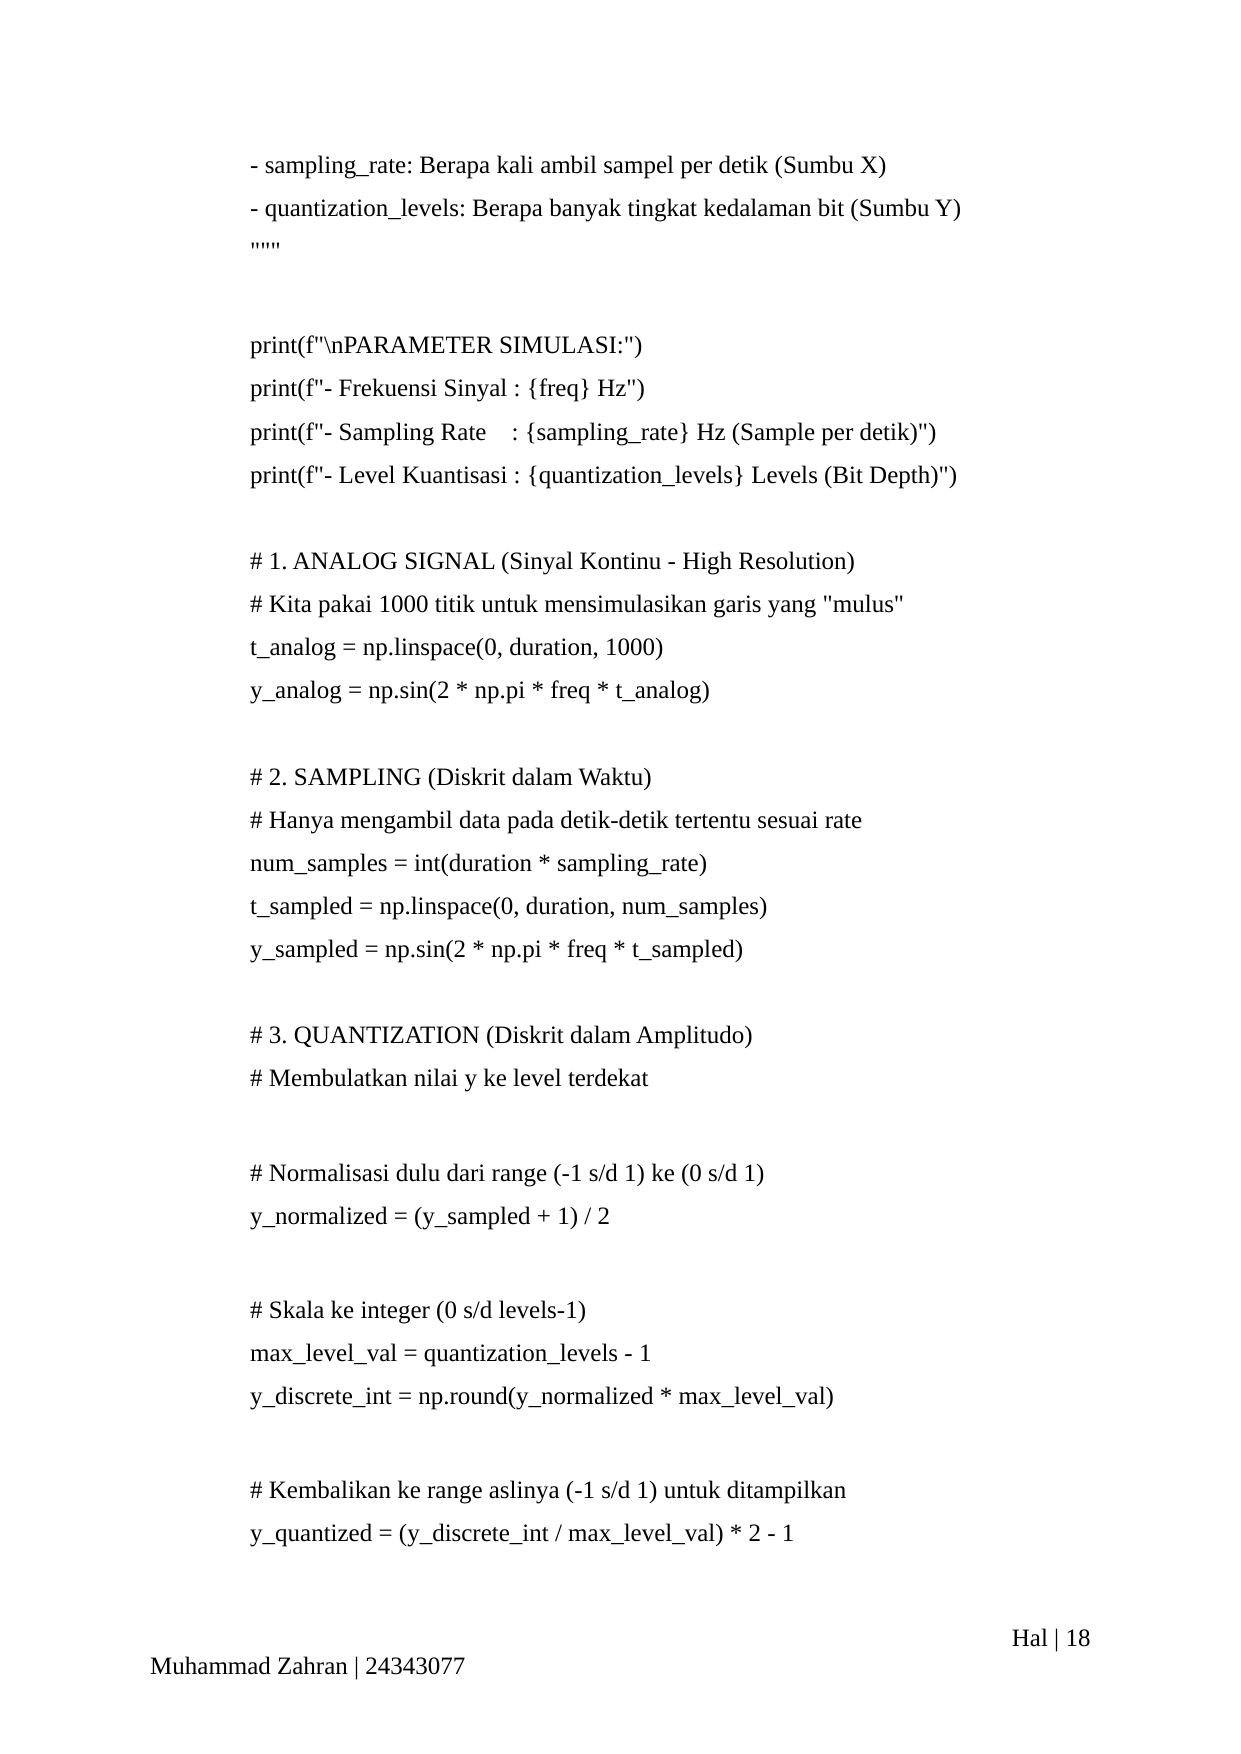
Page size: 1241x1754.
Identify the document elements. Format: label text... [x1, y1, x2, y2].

list y_quantized = (y_discrete_int / max_level_val) * 2 - 1 [225, 1518, 1090, 1547]
list max_level_val = quantization_levels - 1 [225, 1338, 1090, 1367]
list y_analog = np.sin(2 * np.pi * freq * t_analog) [225, 675, 1090, 704]
list print(f"\nPARAMETER SIMULASI:") [225, 330, 1090, 359]
list # Kembalikan ke range aslinya (-1 s/d 1) untuk ditampilkan [225, 1475, 1090, 1504]
list # 3. QUANTIZATION (Diskrit dalam Amplitudo) [225, 1020, 1090, 1049]
list y_normalized = (y_sampled + 1) / 2 [225, 1201, 1090, 1229]
list # 2. SAMPLING (Diskrit dalam Waktu) [225, 762, 1090, 790]
list # Kita pakai 1000 titik untuk mensimulasikan garis yang "mulus" [225, 589, 1090, 618]
list """ [225, 236, 1090, 265]
list # Skala ke integer (0 s/d levels-1) [225, 1295, 1090, 1324]
list y_discrete_int = np.round(y_normalized * max_level_val) [225, 1381, 1090, 1410]
list # Normalisasi dulu dari range (-1 s/d 1) ke (0 s/d 1) [225, 1158, 1090, 1186]
list print(f"- Frekuensi Sinyal : {freq} Hz") [225, 373, 1090, 402]
list - quantization_levels: Berapa banyak tingkat kedalaman bit (Sumbu Y) [225, 193, 1090, 222]
list num_samples = int(duration * sampling_rate) [225, 848, 1090, 877]
list t_sampled = np.linspace(0, duration, num_samples) [225, 891, 1090, 920]
list - sampling_rate: Berapa kali ambil sampel per detik (Sumbu X) [225, 150, 1090, 179]
list # Membulatkan nilai y ke level terdekat [225, 1063, 1090, 1092]
list print(f"- Sampling Rate : {sampling_rate} Hz (Sample per detik)") [225, 417, 1090, 445]
list y_sampled = np.sin(2 * np.pi * freq * t_sampled) [225, 934, 1090, 963]
list # Hanya mengambil data pada detik-detik tertentu sesuai rate [225, 805, 1090, 833]
list print(f"- Level Kuantisasi : {quantization_levels} Levels (Bit Depth)") [225, 460, 1090, 488]
list # 1. ANALOG SIGNAL (Sinyal Kontinu - High Resolution) [225, 546, 1090, 575]
list t_analog = np.linspace(0, duration, 1000) [225, 632, 1090, 661]
